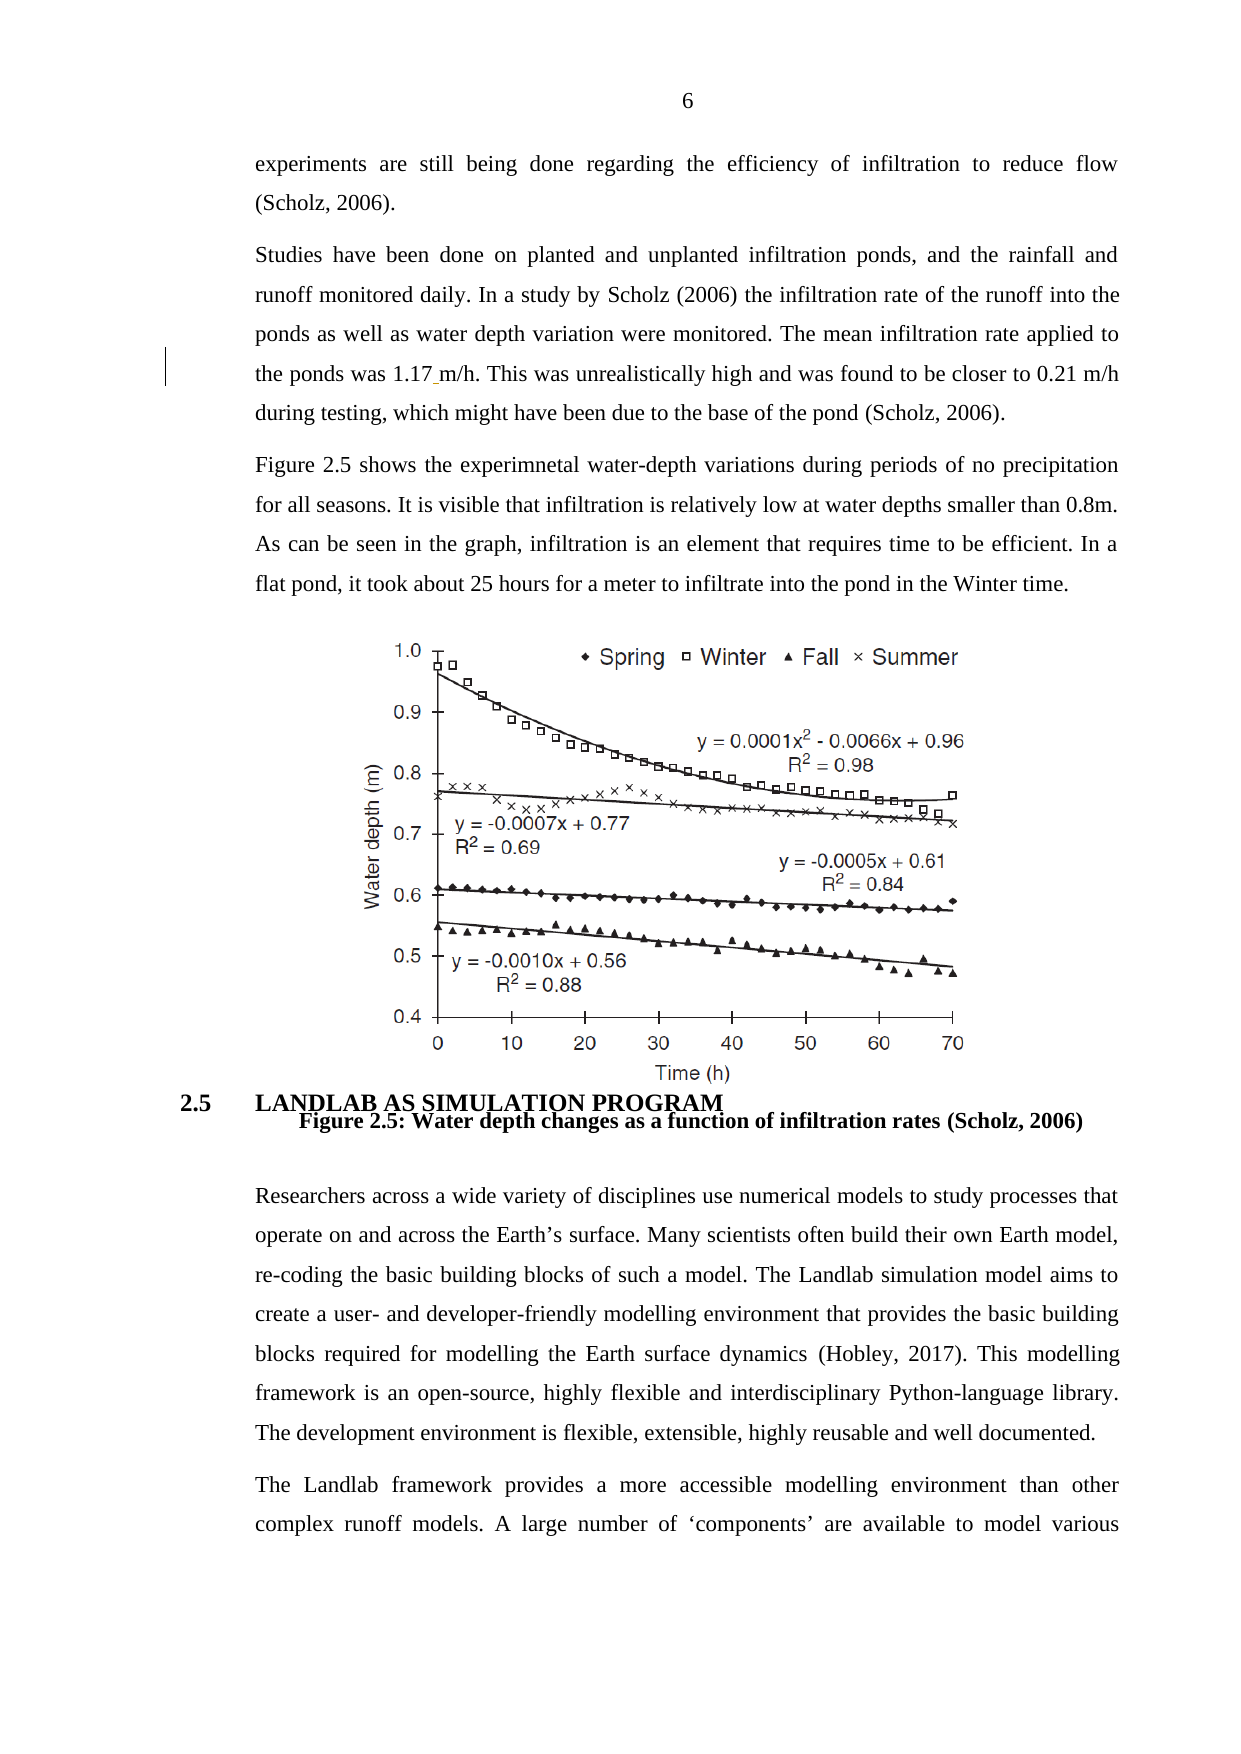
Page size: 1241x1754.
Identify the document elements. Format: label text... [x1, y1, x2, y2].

text Studies have been done on planted and unplanted infiltration ponds, and the rainfall and runoff monitored daily. In a study by Scholz (2006) the infiltration rate of the runoff into the ponds as well as water depth variation were monitored. The mean infiltration rate applied to the ponds was 1.17m/h. This was unrealistically high and was found to be closer to 0.21 m/h during testing, which might have been due to the base of the pond (Scholz, 2006). [255, 241, 1120, 426]
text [255, 1471, 1120, 1536]
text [255, 150, 1120, 216]
text Figure 2.5 shows the experimnetal water-depth variations during periods of no precipitation for all seasons. It is visible that infiltration is relatively low at water depths smaller than 0.8m. As can be seen in the graph, infiltration is an element that requires time to be efficient. In a flat pond, it took about 25 hours for a meter to infiltrate into the pond in the Winter time. [255, 451, 1120, 596]
subtitle Landlab as simulation program [180, 622, 1120, 1117]
text Researchers across a wide variety of disciplines use numerical models to study processes that operate on and across the Earth’s surface. Many scientists often build their own Earth model, re-coding the basic building blocks of such a model. The Landlab simulation model aims to create a user- and developer-friendly modelling environment that provides the basic building blocks required for modelling the Earth surface dynamics (Hobley, 2017). This modelling framework is an open-source, highly flexible and interdisciplinary Python-language library. The development environment is flexible, extensible, highly reusable and well documented. [255, 1130, 1120, 1445]
